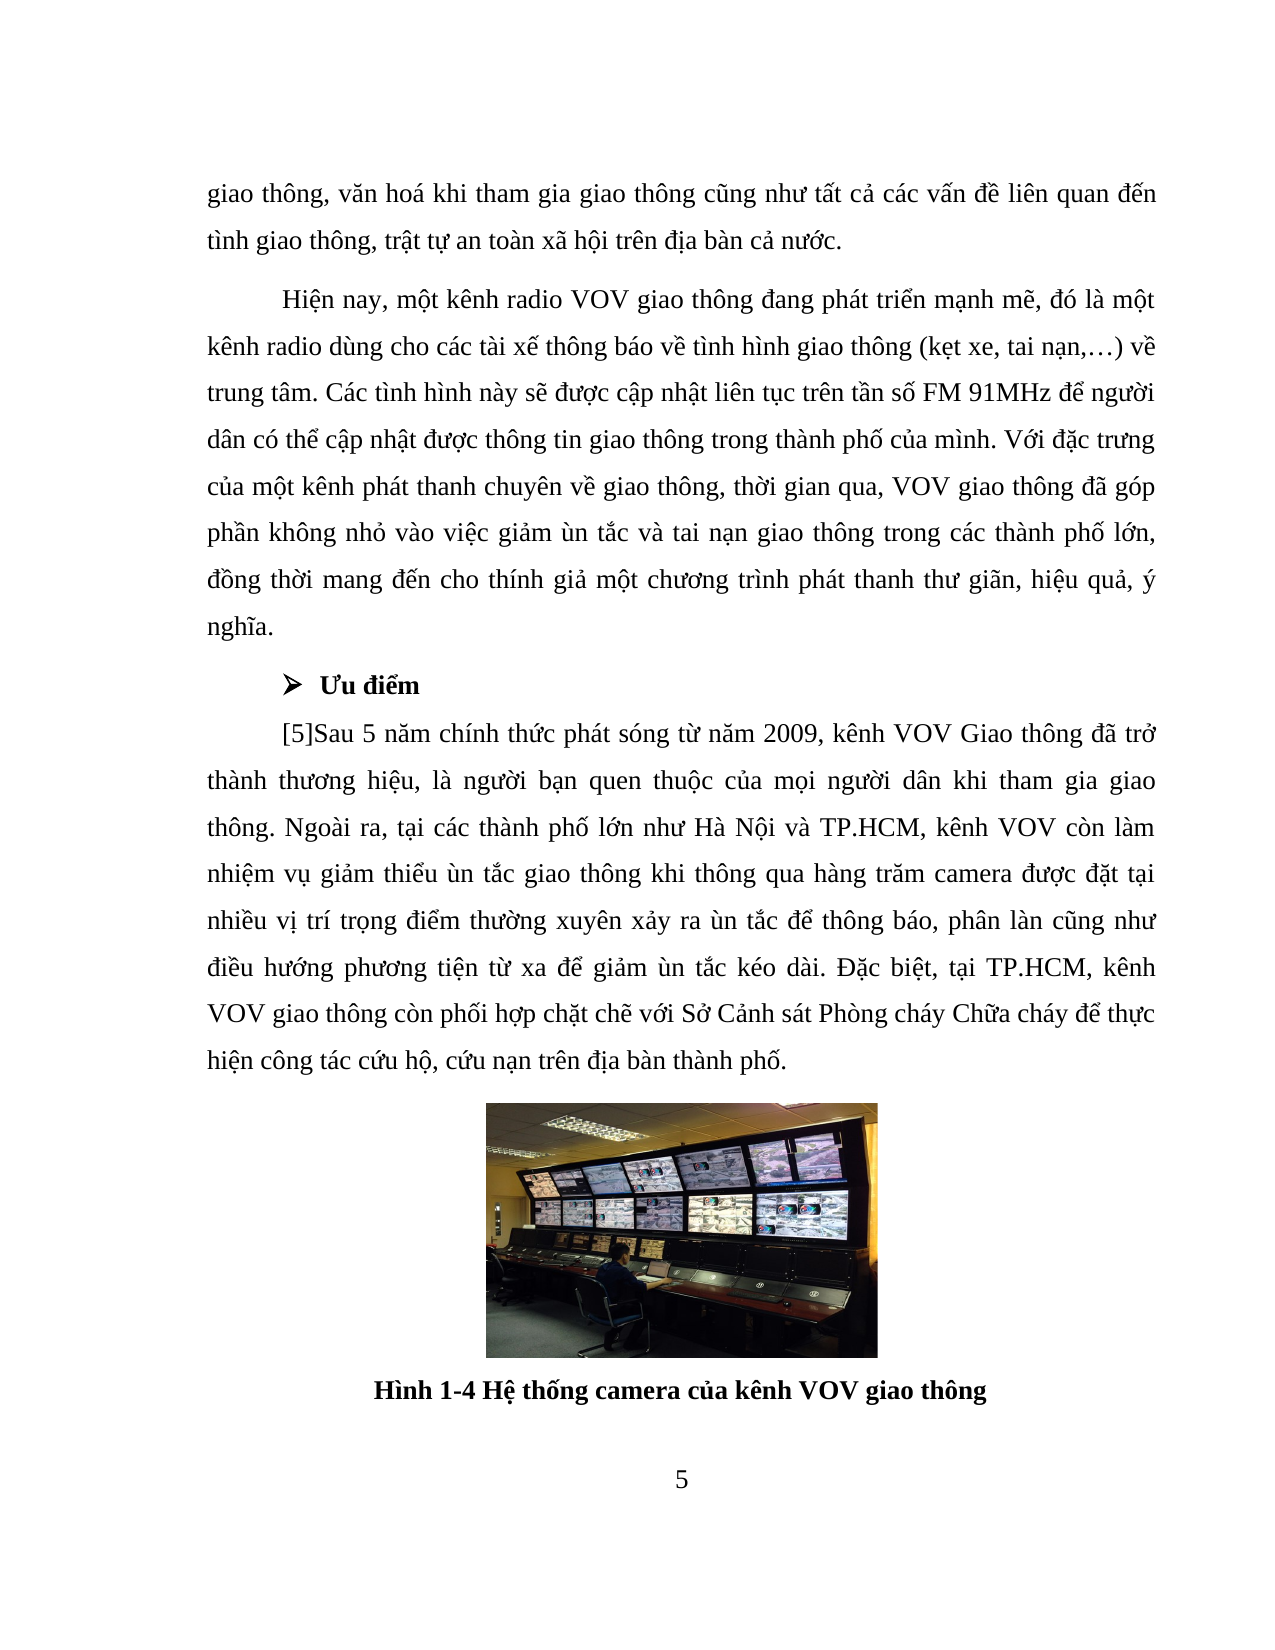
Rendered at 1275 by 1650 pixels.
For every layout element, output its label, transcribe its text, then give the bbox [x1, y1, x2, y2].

list Ưu điểm [282, 669, 1157, 700]
picture [486, 1103, 878, 1358]
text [207, 177, 1157, 255]
text Hiện nay, một kênh radio VOV giao thông đang phát triển mạnh mẽ, đó là một kênh radio dùng cho các tài xế thông báo về tình hình giao thông (kẹt xe, tai nạn,…) về trung tâm. Các tình hình này sẽ được cập nhật liên tục trên tần số FM 91MHz để người dân có thể cập nhật được thông tin giao thông trong thành phố của mình. Với đặc trưng của một kênh phát thanh chuyên về giao thông, thời gian qua, VOV giao thông đã góp phần không nhỏ vào việc giảm ùn tắc và tai nạn giao thông trong các thành phố lớn, đồng thời mang đến cho thính giả một chương trình phát thanh thư giãn, hiệu quả, ý nghĩa. [207, 283, 1157, 641]
text Hình 1-4 Hệ thống camera của kênh VOV giao thông [207, 1374, 1154, 1406]
text [5]Sau 5 năm chính thức phát sóng từ năm 2009, kênh VOV Giao thông đã trở thành thương hiệu, là người bạn quen thuộc của mọi người dân khi tham gia giao thông. Ngoài ra, tại các thành phố lớn như Hà Nội và TP.HCM, kênh VOV còn làm nhiệm vụ giảm thiểu ùn tắc giao thông khi thông qua hàng trăm camera được đặt tại nhiều vị trí trọng điểm thường xuyên xảy ra ùn tắc để thông báo, phân làn cũng như điều hướng phương tiện từ xa để giảm ùn tắc kéo dài. Đặc biệt, tại TP.HCM, kênh VOV giao thông còn phối hợp chặt chẽ với Sở Cảnh sát Phòng cháy Chữa cháy để thực hiện công tác cứu hộ, cứu nạn trên địa bàn thành phố. [207, 717, 1157, 1075]
